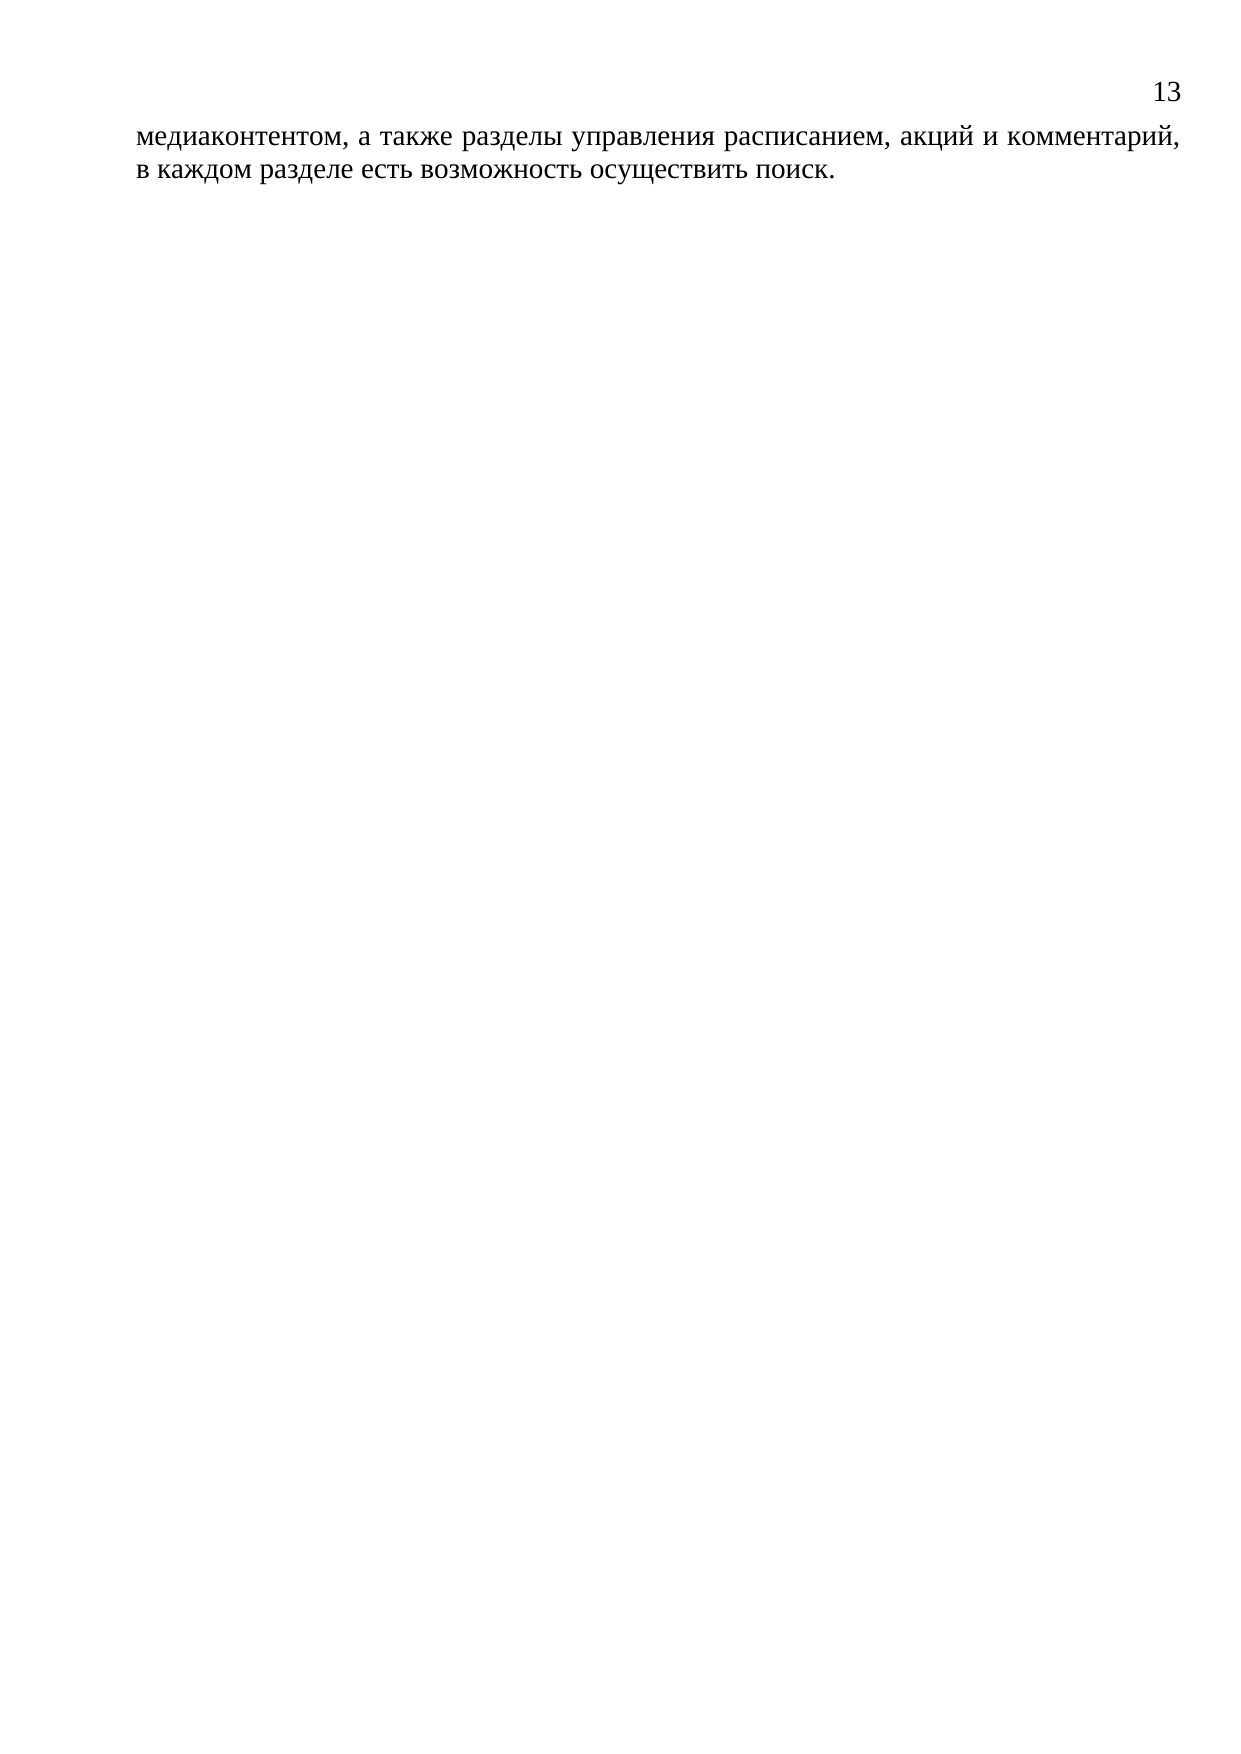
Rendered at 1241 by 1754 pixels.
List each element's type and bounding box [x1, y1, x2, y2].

text [136, 118, 1181, 185]
